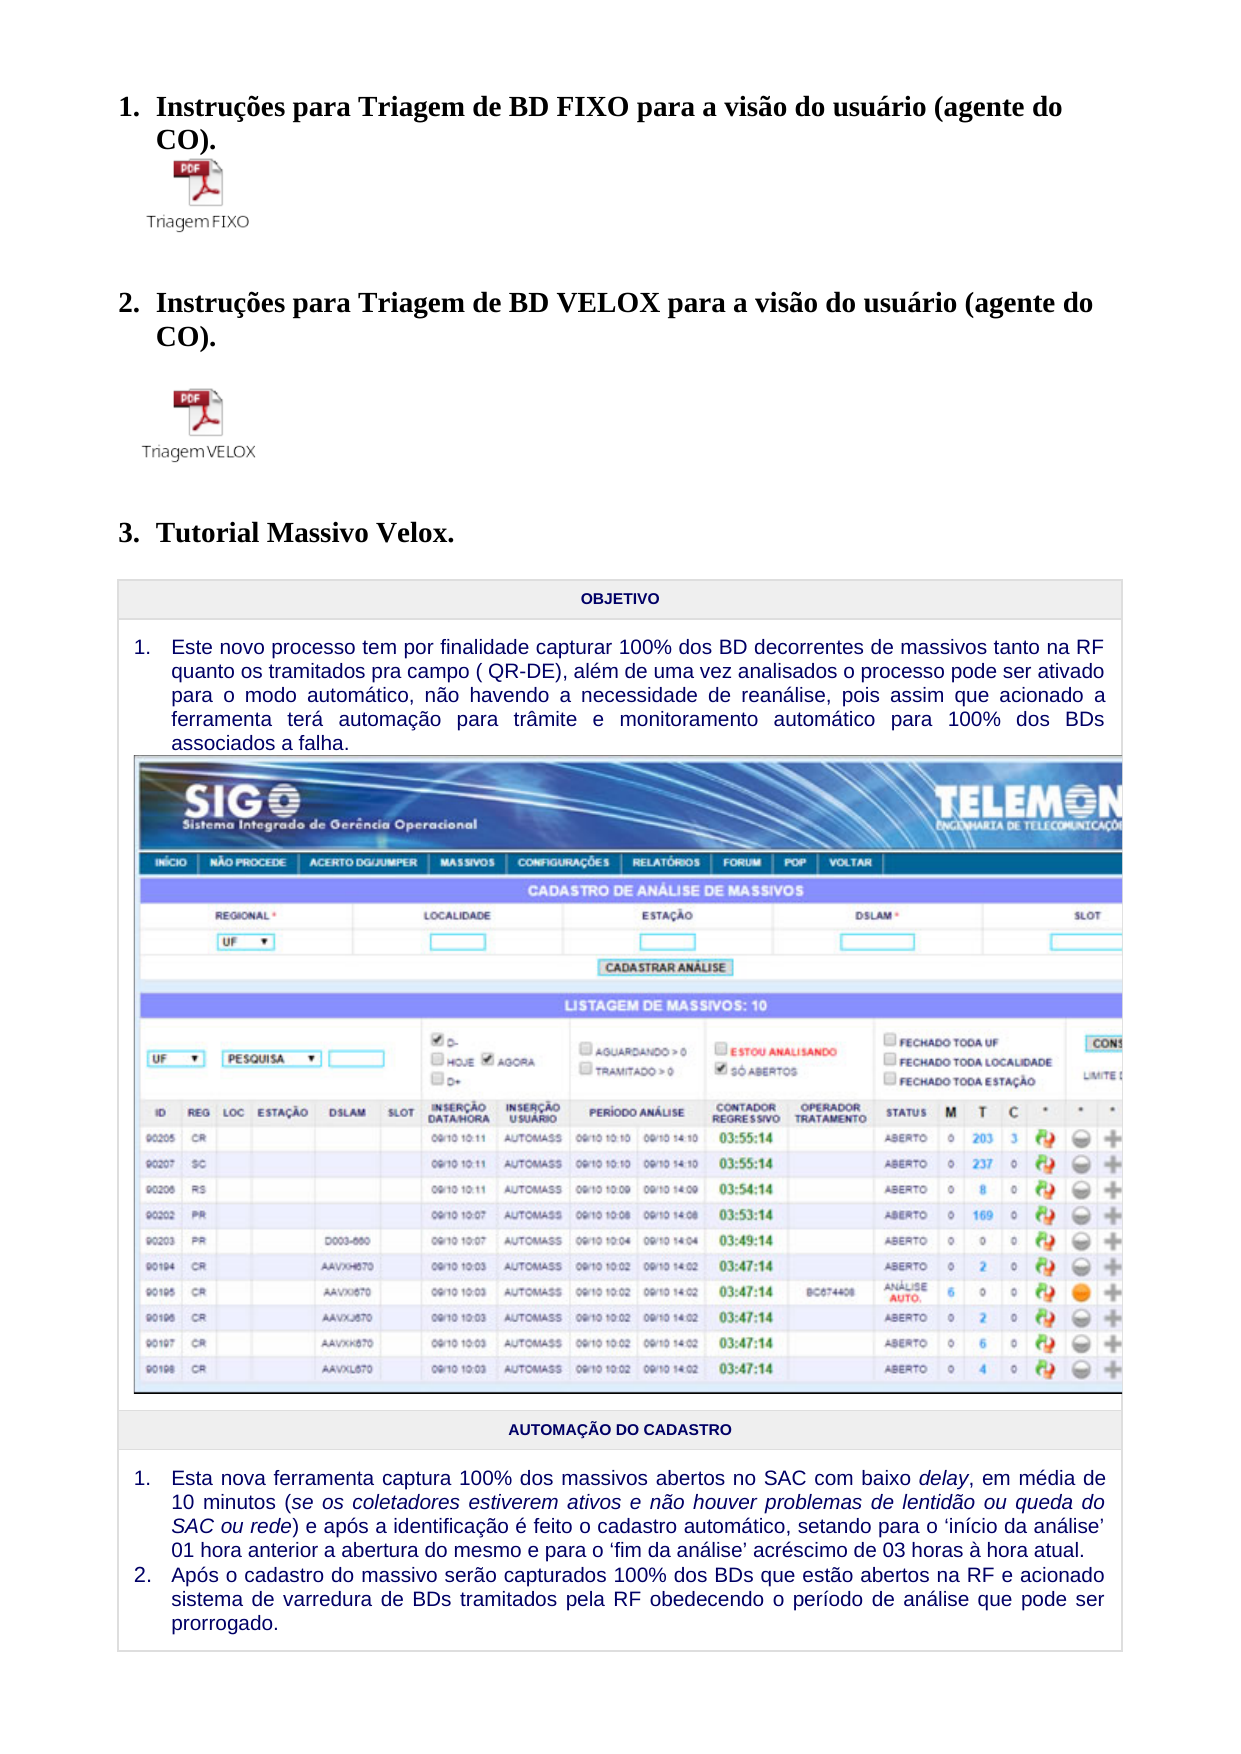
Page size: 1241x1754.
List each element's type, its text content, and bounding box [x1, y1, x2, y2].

table_cell Este novo processo tem por finalidade capturar 100% dos BD decorrentes de massivos tanto na RF quanto os tramitados pra campo ( QR-DE), além de uma vez analisados o processo pode ser ativado para o modo automático, não havendo a necessidade de reanálise, pois assim que acionado a ferramenta terá automação para trâmite e monitoramento automático para 100% dos BDs associados a falha. [119, 620, 1121, 1409]
table_header OBJETIVO [119, 581, 1121, 618]
list Instruções para Triagem de BD FIXO para a visão do usuário (agente do CO). [118, 89, 1122, 156]
list Instruções para Triagem de BD VELOX para a visão do usuário (agente do CO). [118, 285, 1122, 352]
picture [133, 755, 1123, 1394]
table_cell AUTOMAÇÃO DO CADASTRO [119, 1411, 1121, 1449]
table_cell Esta nova ferramenta captura 100% dos massivos abertos no SAC com baixo delay, em média de 10 minutos (se os coletadores estiverem ativos e não houver problemas de lentidão ou queda do SAC ou rede) e após a identificação é feito o cadastro automático, setando para o ‘início da análise’ 01 hora anterior a abertura do mesmo e para o ‘fim da análise’ acréscimo de 03 horas à hora atual. Após o cadastro do massivo serão capturados 100% dos BDs que estão abertos na RF e acionado sistema de varredura de BDs tramitados pela RF obedecendo o período de análise que pode ser prorrogado. [119, 1450, 1121, 1650]
list Tutorial Massivo Velox. [118, 515, 1122, 549]
